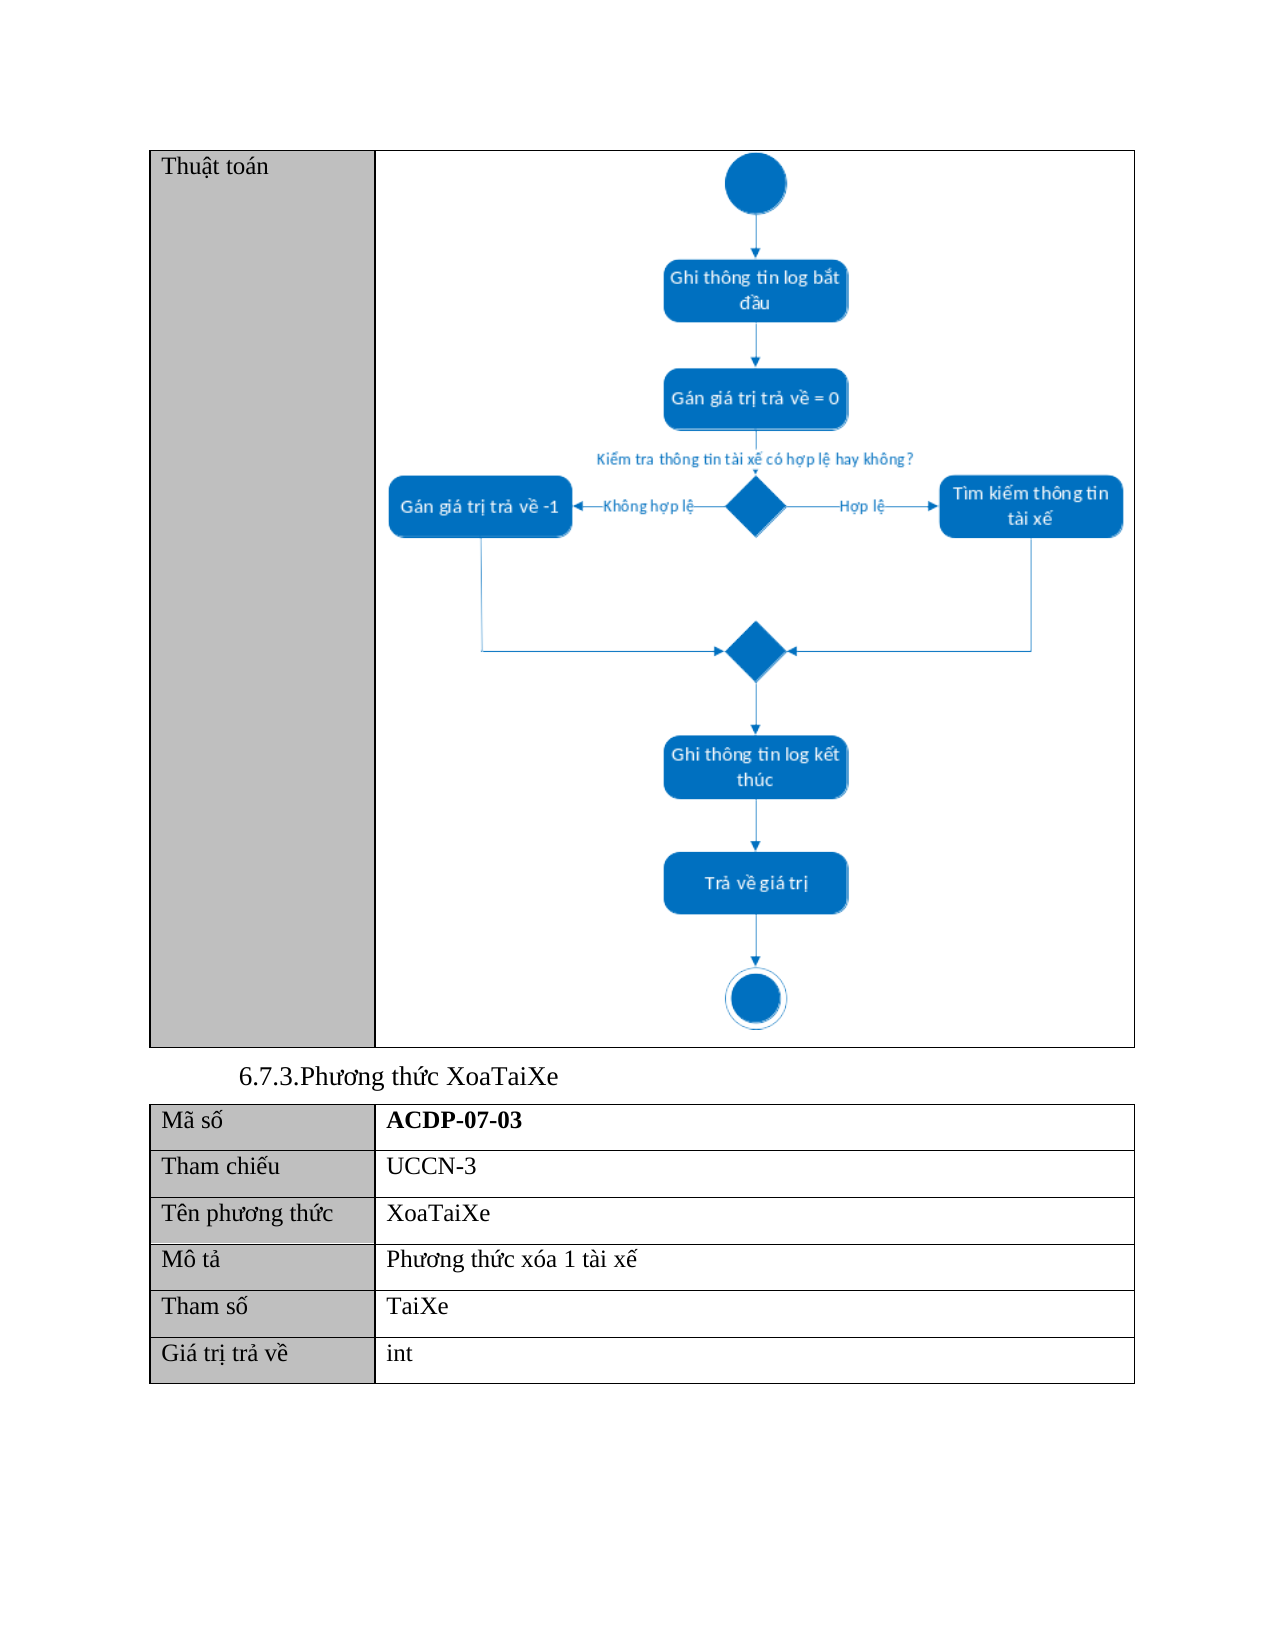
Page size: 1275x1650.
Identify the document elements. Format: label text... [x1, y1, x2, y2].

table_cell Tên phương thức [151, 1198, 374, 1243]
table_cell Tham số [151, 1291, 374, 1337]
table_cell Thuật toán [151, 151, 374, 1047]
table_cell Giá trị trả về [151, 1338, 374, 1383]
title Phương thức XoaTaiXe [238, 1060, 1125, 1091]
table_cell int [376, 1338, 1134, 1383]
table_header ACDP-07-03 [376, 1105, 1134, 1150]
table_cell XoaTaiXe [376, 1198, 1134, 1243]
table_cell [376, 151, 1134, 1047]
table_cell Tham chiếu [151, 1151, 374, 1197]
table_header Mã số [151, 1105, 374, 1150]
table_cell TaiXe [376, 1291, 1134, 1337]
table_cell Mô tả [151, 1245, 374, 1290]
table_cell Phương thức xóa 1 tài xế [376, 1245, 1134, 1290]
table_cell UCCN-3 [376, 1151, 1134, 1197]
